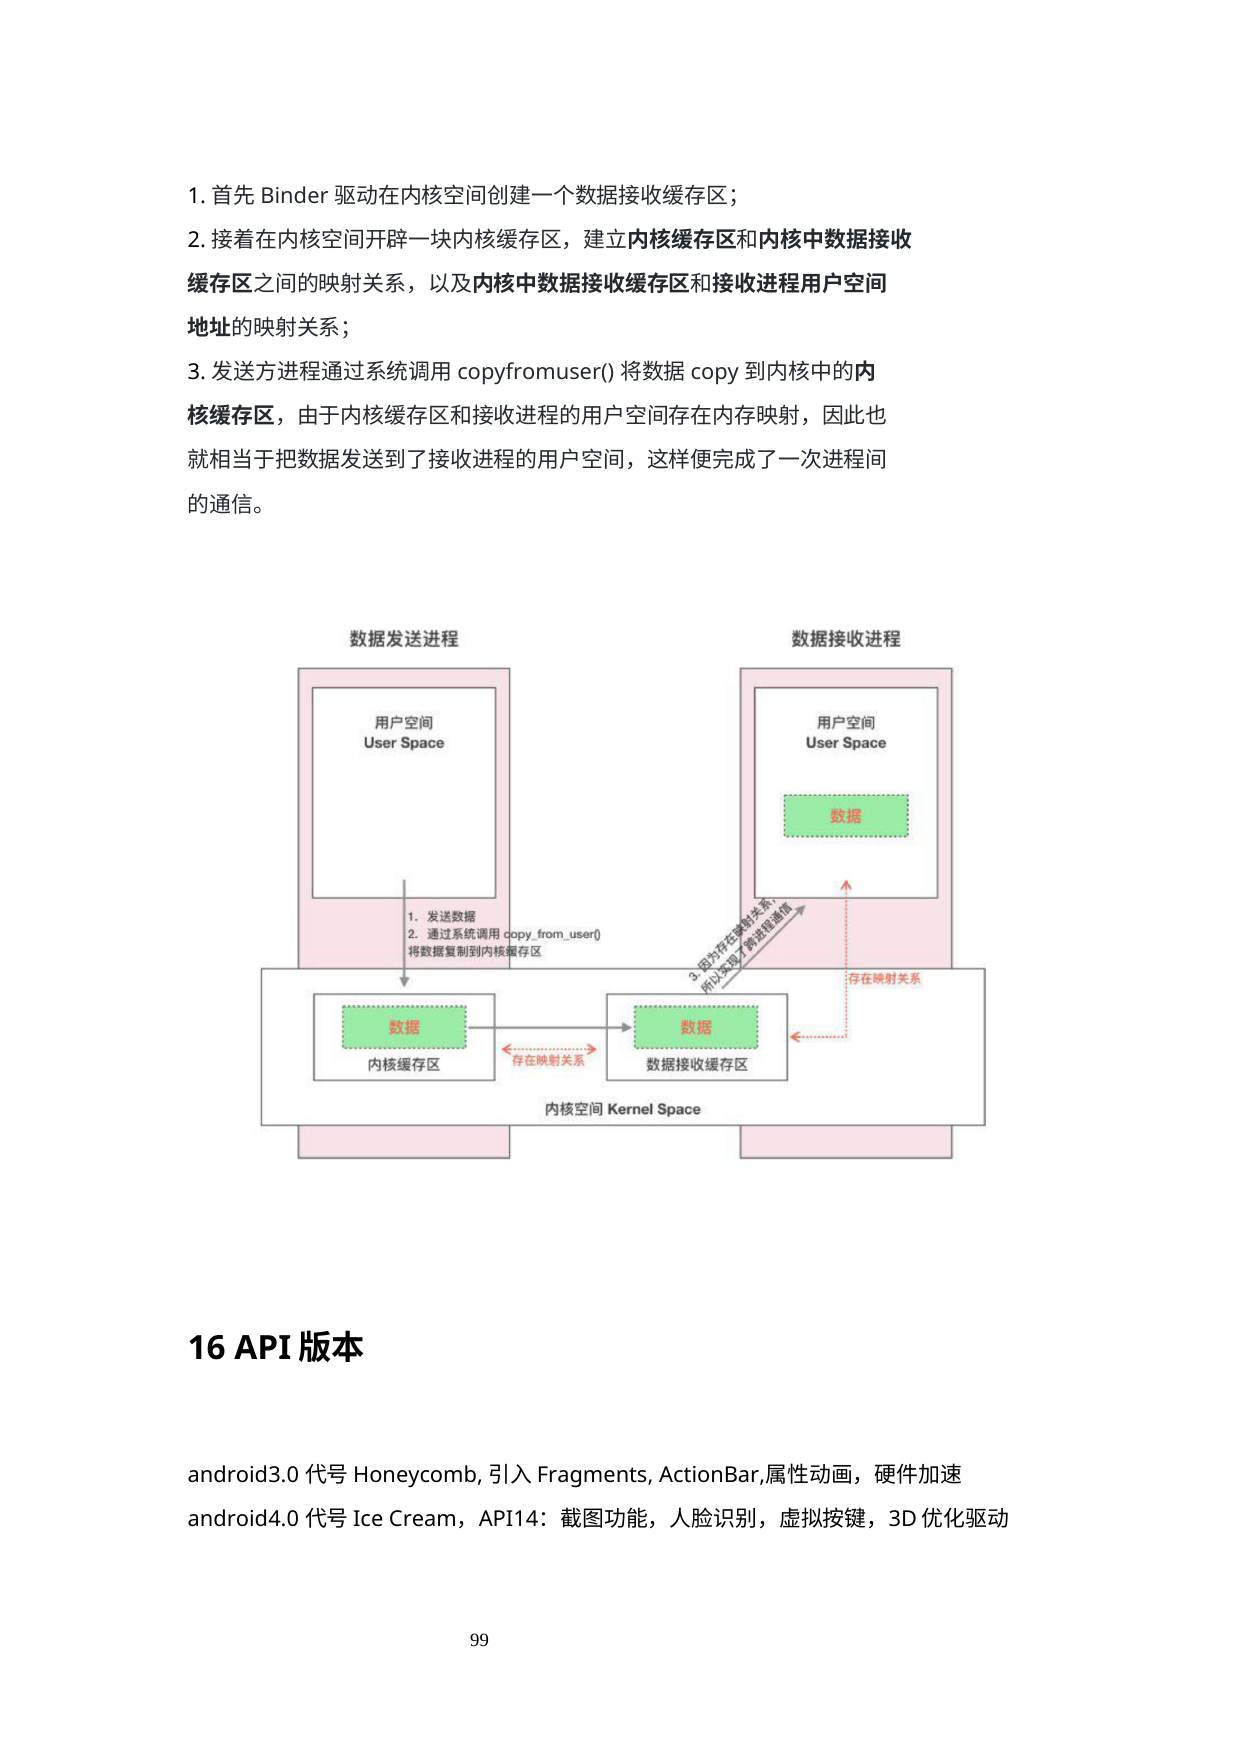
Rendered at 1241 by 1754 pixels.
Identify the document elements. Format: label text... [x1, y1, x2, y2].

text 3. 发送方进程通过系统调用 copyfromuser() 将数据 copy 到内核中的内 [187, 348, 1053, 392]
subtitle 16 API版本 [187, 1301, 1053, 1389]
text android4.0 代号Ice Cream，API14：截图功能，人脸识别，虚拟按键，3D优化驱动 [187, 1495, 1053, 1539]
text 2. 接着在内核空间开辟一块内核缓存区，建立内核缓存区和内核中数据接收 [187, 216, 1053, 260]
text 缓存区之间的映射关系，以及内核中数据接收缓存区和接收进程用户空间 [187, 260, 1053, 304]
text android3.0 代号Honeycomb, 引入Fragments, ActionBar,属性动画，硬件加速 [187, 1451, 1053, 1495]
text 的通信。 [187, 480, 1053, 524]
text 核缓存区，由于内核缓存区和接收进程的用户空间存在内存映射，因此也 [187, 392, 1053, 436]
text 地址的映射关系； [187, 304, 1053, 348]
text 就相当于把数据发送到了接收进程的用户空间，这样便完成了一次进程间 [187, 436, 1053, 480]
picture [187, 586, 1052, 1212]
text 1. 首先 Binder 驱动在内核空间创建一个数据接收缓存区； [187, 172, 1053, 216]
